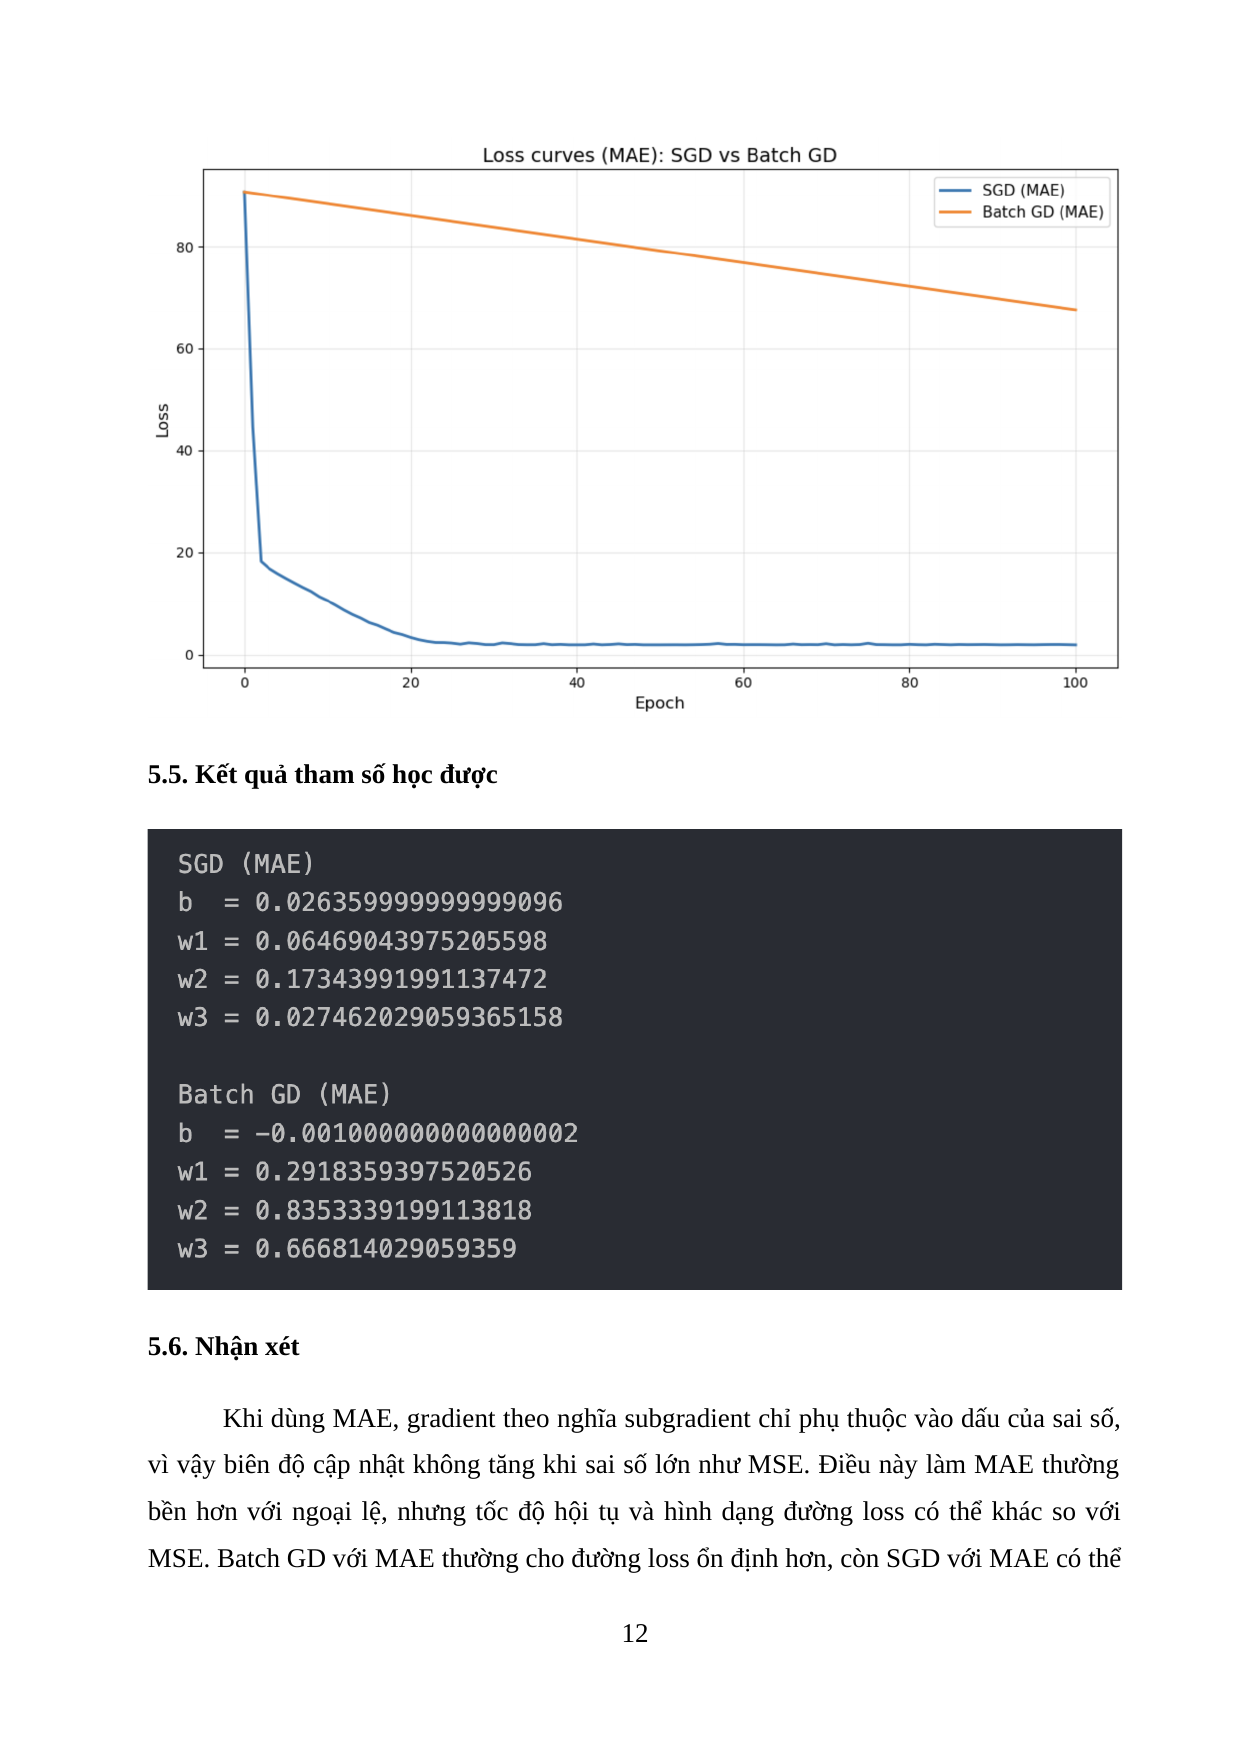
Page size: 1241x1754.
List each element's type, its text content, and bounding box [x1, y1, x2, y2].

subtitle 5.6. Nhận xét [148, 1330, 1122, 1361]
picture [147, 829, 1123, 1290]
picture [147, 137, 1123, 718]
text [148, 1402, 1122, 1573]
subtitle 5.5. Kết quả tham số học được [148, 758, 1122, 789]
